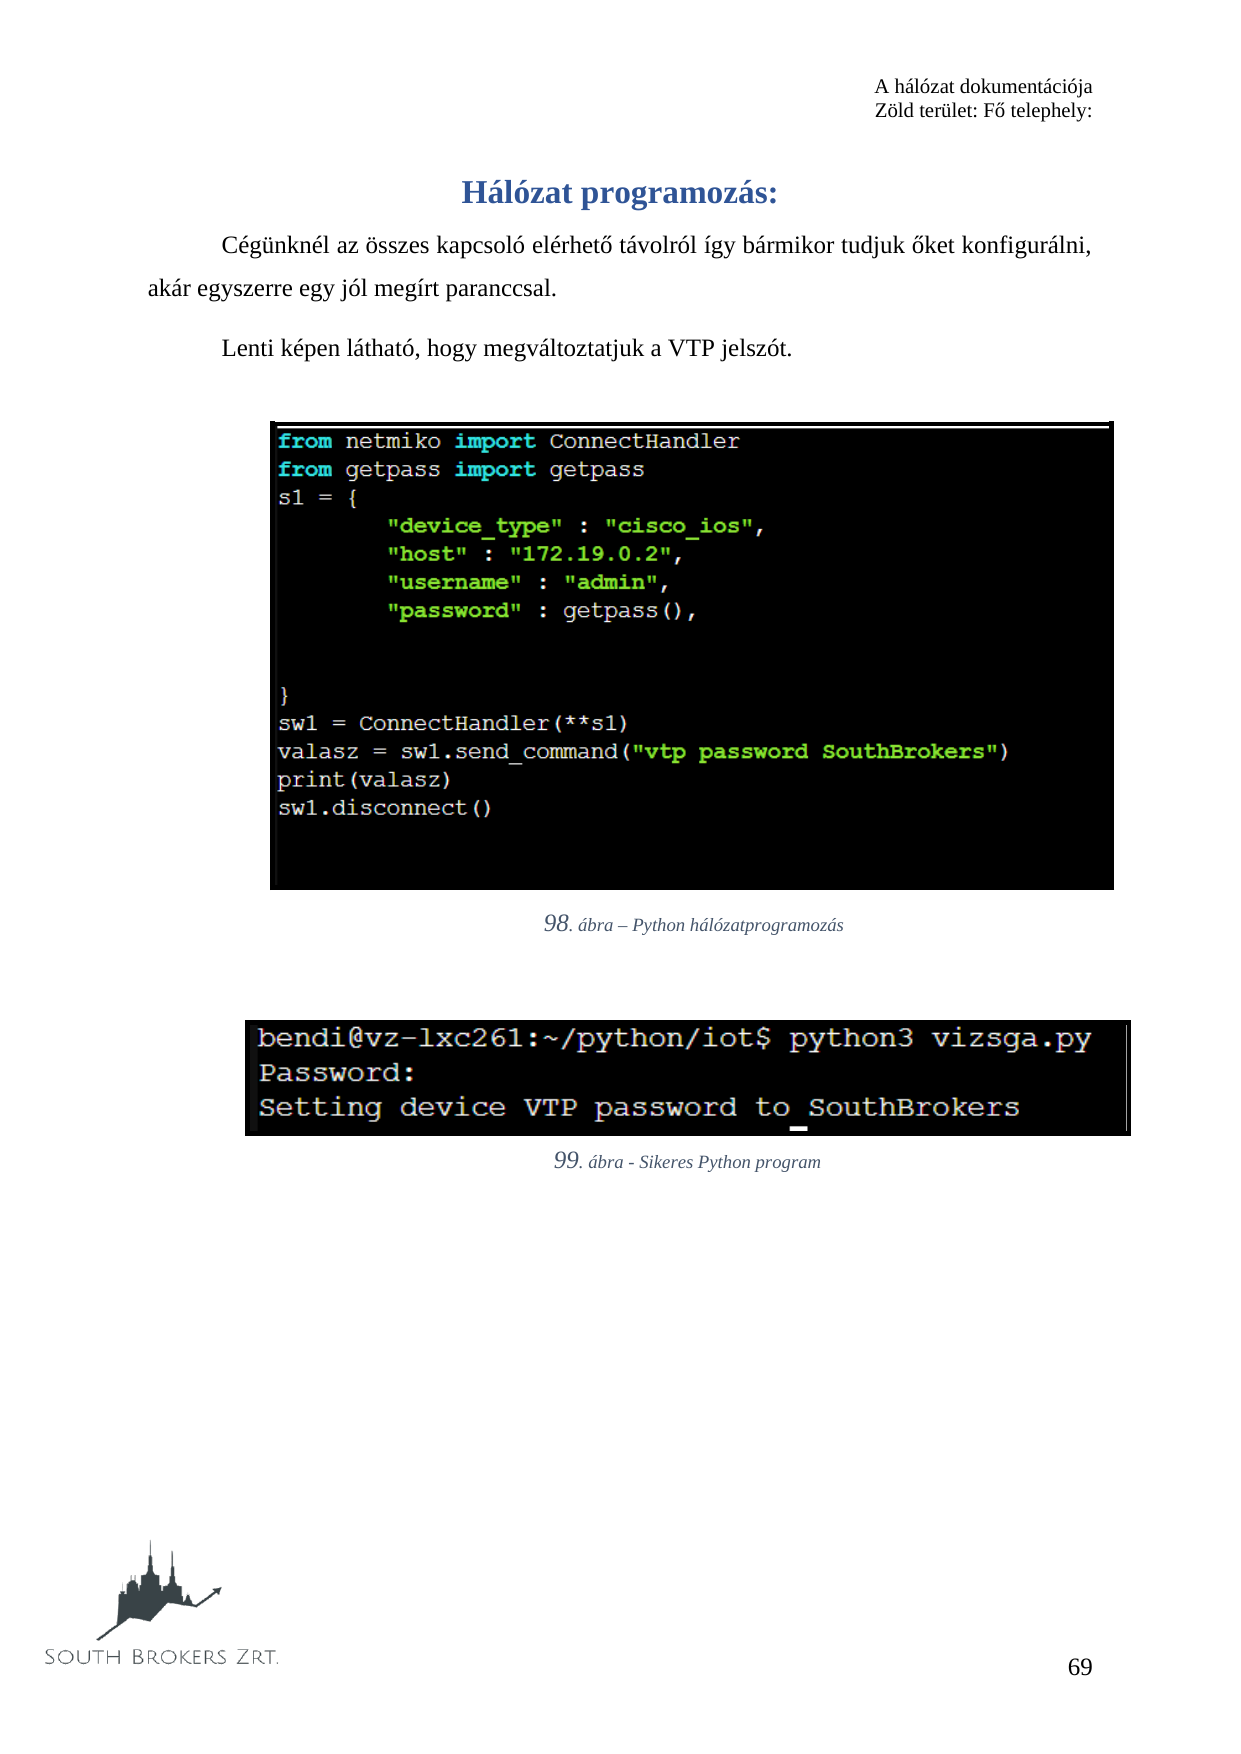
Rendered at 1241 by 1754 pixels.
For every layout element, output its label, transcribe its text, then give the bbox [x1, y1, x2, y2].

picture [275, 426, 1109, 885]
text Lenti képen látható, hogy megváltoztatjuk a VTP jelszót. [148, 333, 1093, 362]
picture [250, 1025, 1127, 1131]
text Cégünknél az összes kapcsoló elérhető távolról így bármikor tudjuk őket konfigurálni, akár egyszerre egy jól megírt paranccsal. [148, 230, 1093, 302]
picture [0, 1475, 318, 1754]
subtitle Hálózat programozás: [148, 173, 1093, 211]
